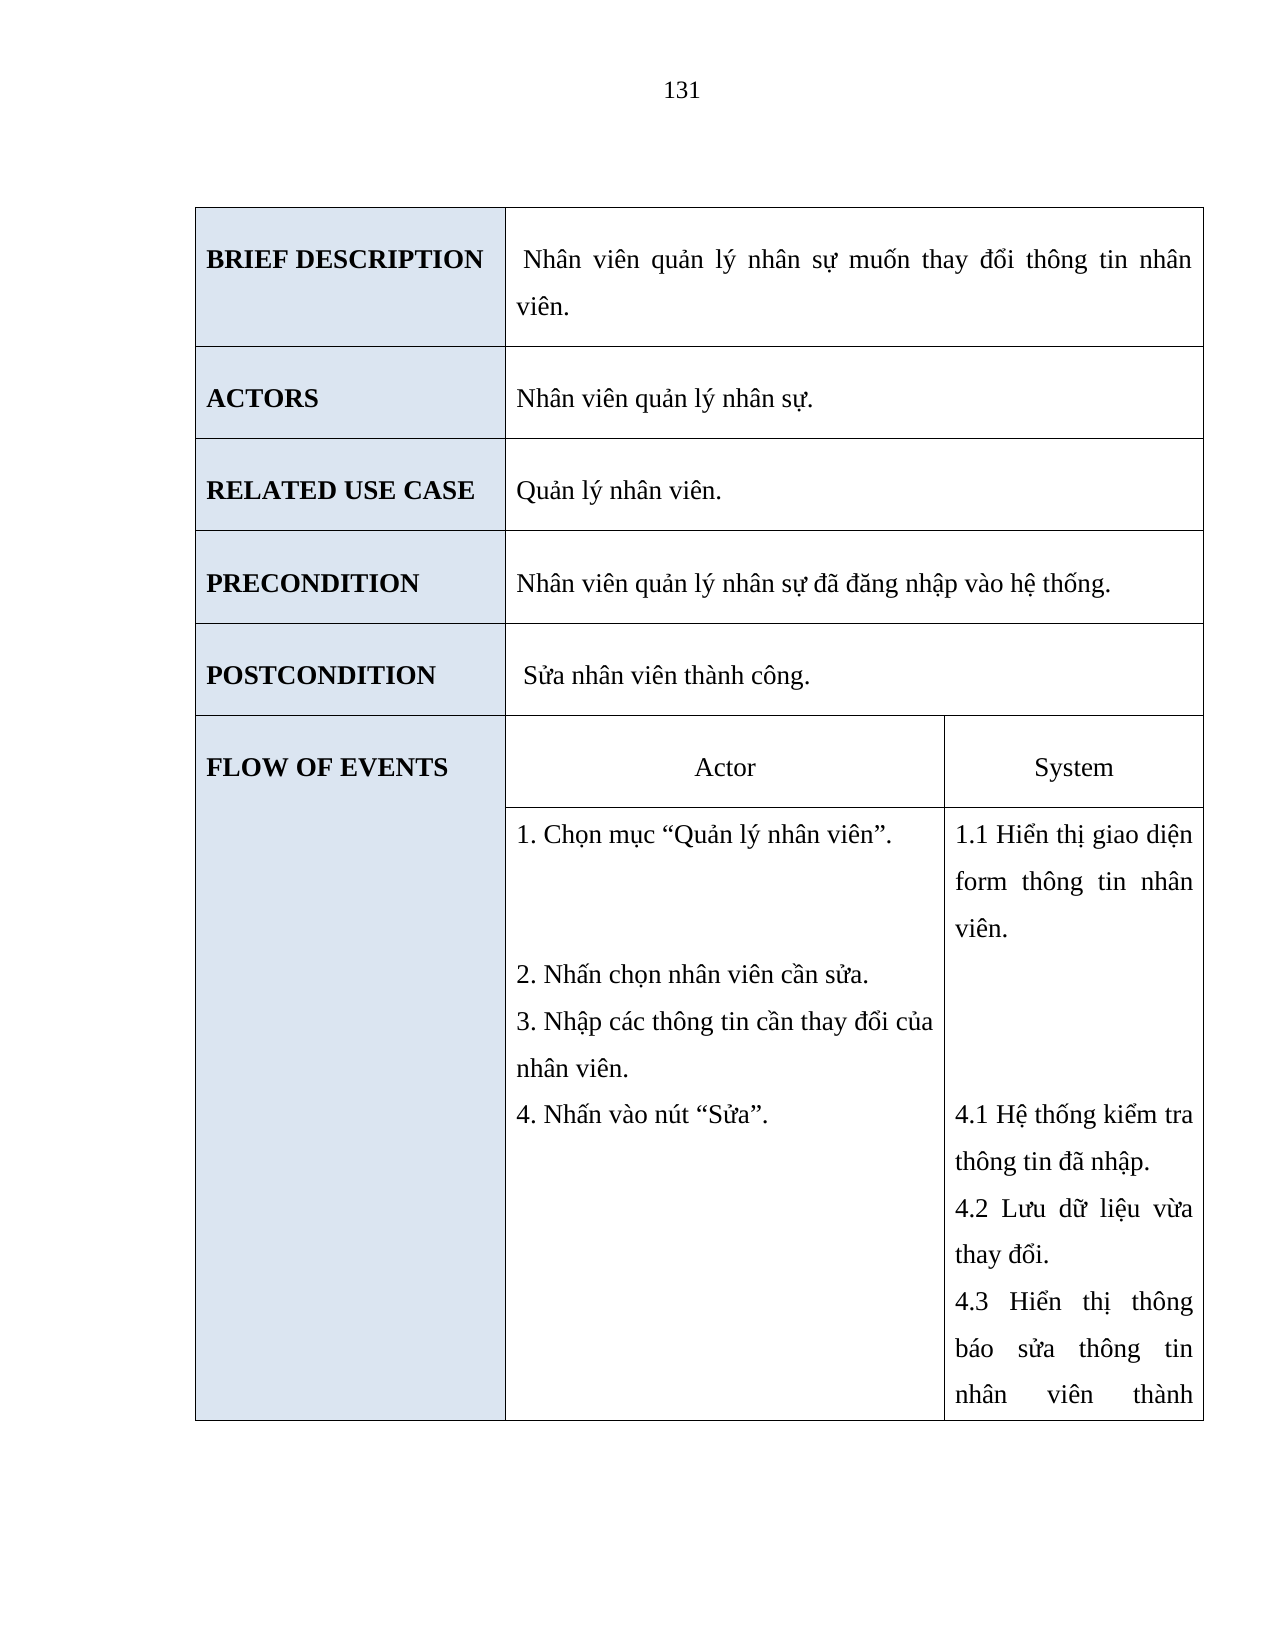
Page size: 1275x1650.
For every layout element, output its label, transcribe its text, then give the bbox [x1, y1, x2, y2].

table_cell Actor [506, 716, 944, 807]
table_cell RELATED USE CASE [196, 439, 505, 530]
table_cell ACTORS [196, 347, 505, 438]
table_cell BRIEF DESCRIPTION [196, 208, 505, 346]
table_cell Nhân viên quản lý nhân sự đã đăng nhập vào hệ thống. [506, 531, 1203, 623]
table_cell Nhân viên quản lý nhân sự. [506, 347, 1203, 438]
table_cell System [945, 716, 1203, 807]
table_cell POSTCONDITION [196, 624, 505, 715]
table_cell FLOW OF EVENTS [196, 716, 505, 1420]
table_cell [506, 808, 944, 1420]
table_cell Nhân viên quản lý nhân sự muốn thay đổi thông tin nhân viên. [506, 208, 1203, 346]
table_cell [945, 808, 1203, 1420]
table_cell Sửa nhân viên thành công. [506, 624, 1203, 715]
table_cell Quản lý nhân viên. [506, 439, 1203, 530]
table_cell PRECONDITION [196, 531, 505, 623]
